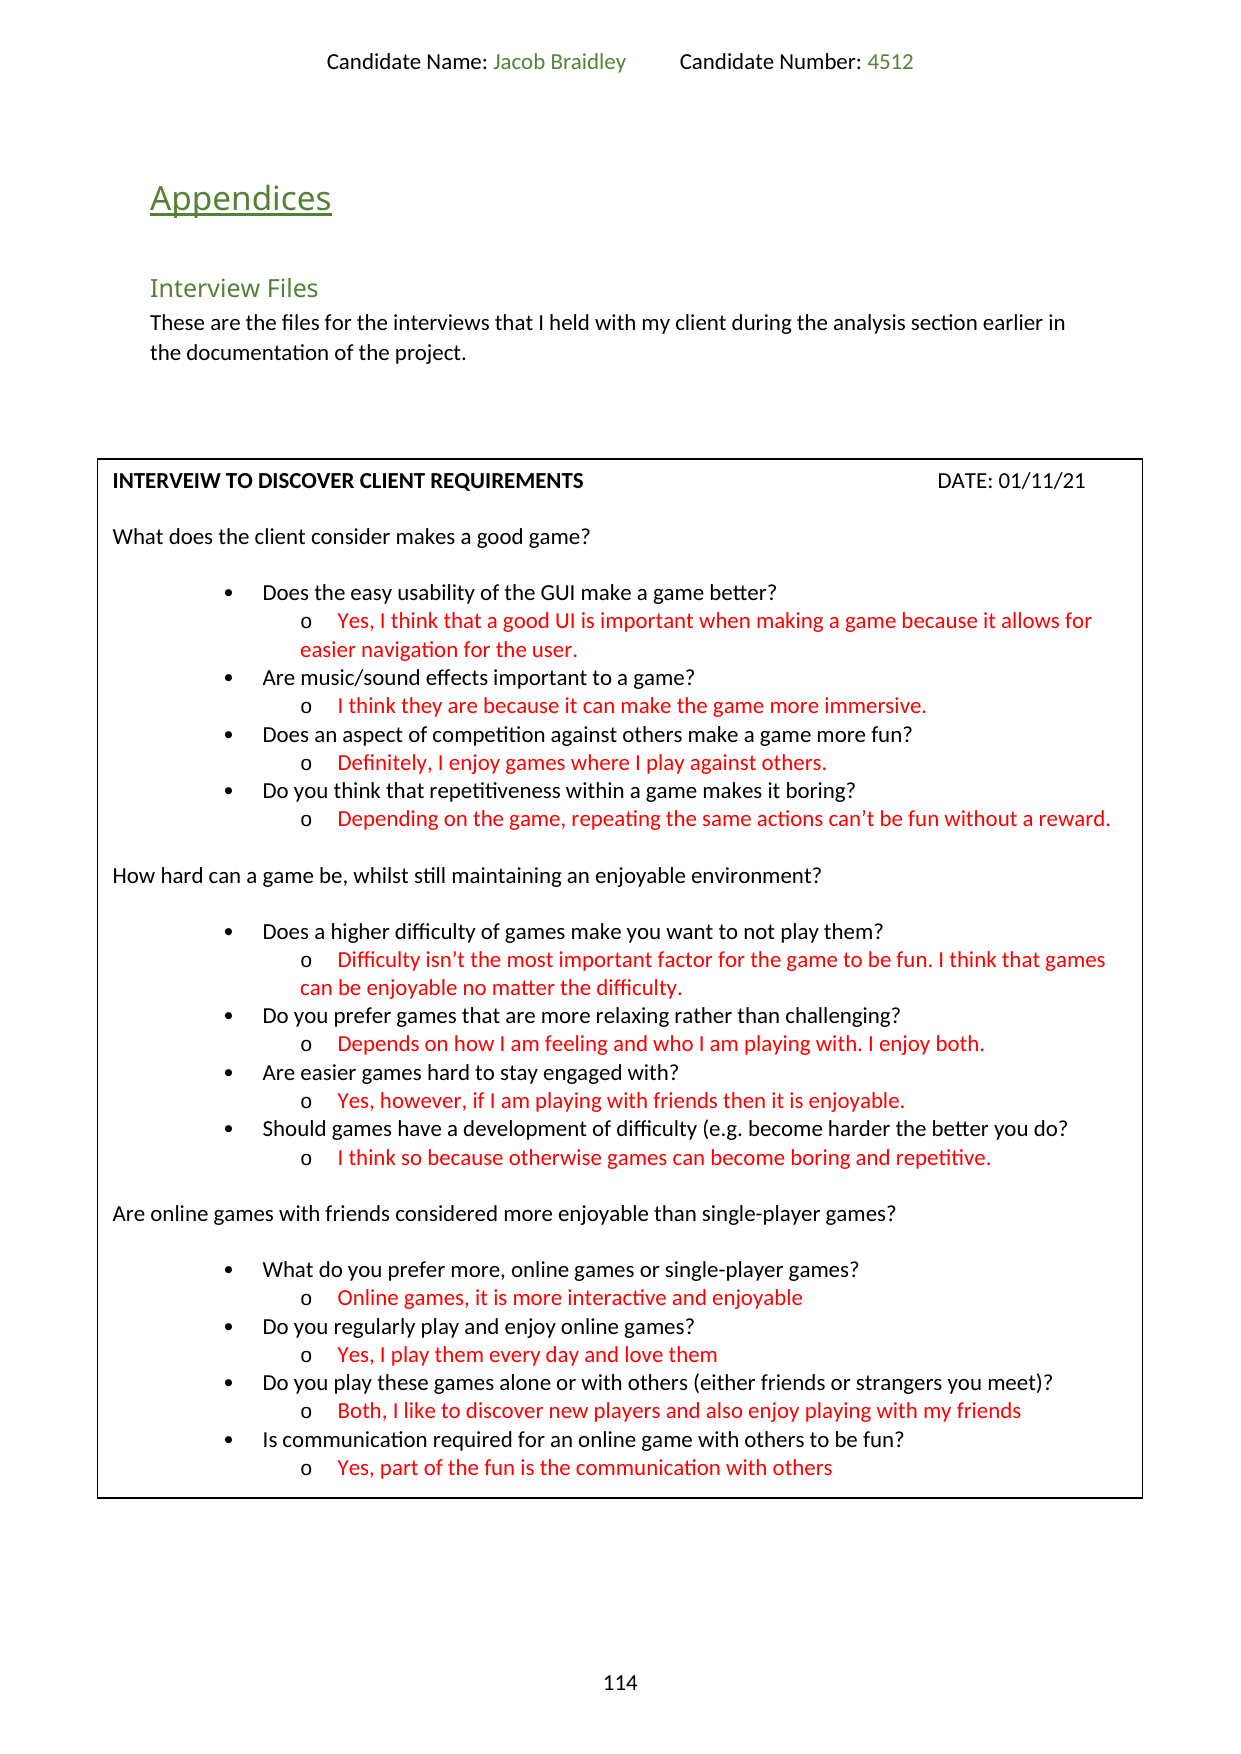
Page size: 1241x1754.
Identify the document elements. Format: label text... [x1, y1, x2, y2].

text These are the files for the interviews that I held with my client during the analysis section earlier in the documentation of the project. [150, 308, 1090, 366]
subtitle Appendices [150, 175, 1090, 220]
subtitle Interview Files [150, 271, 1090, 305]
